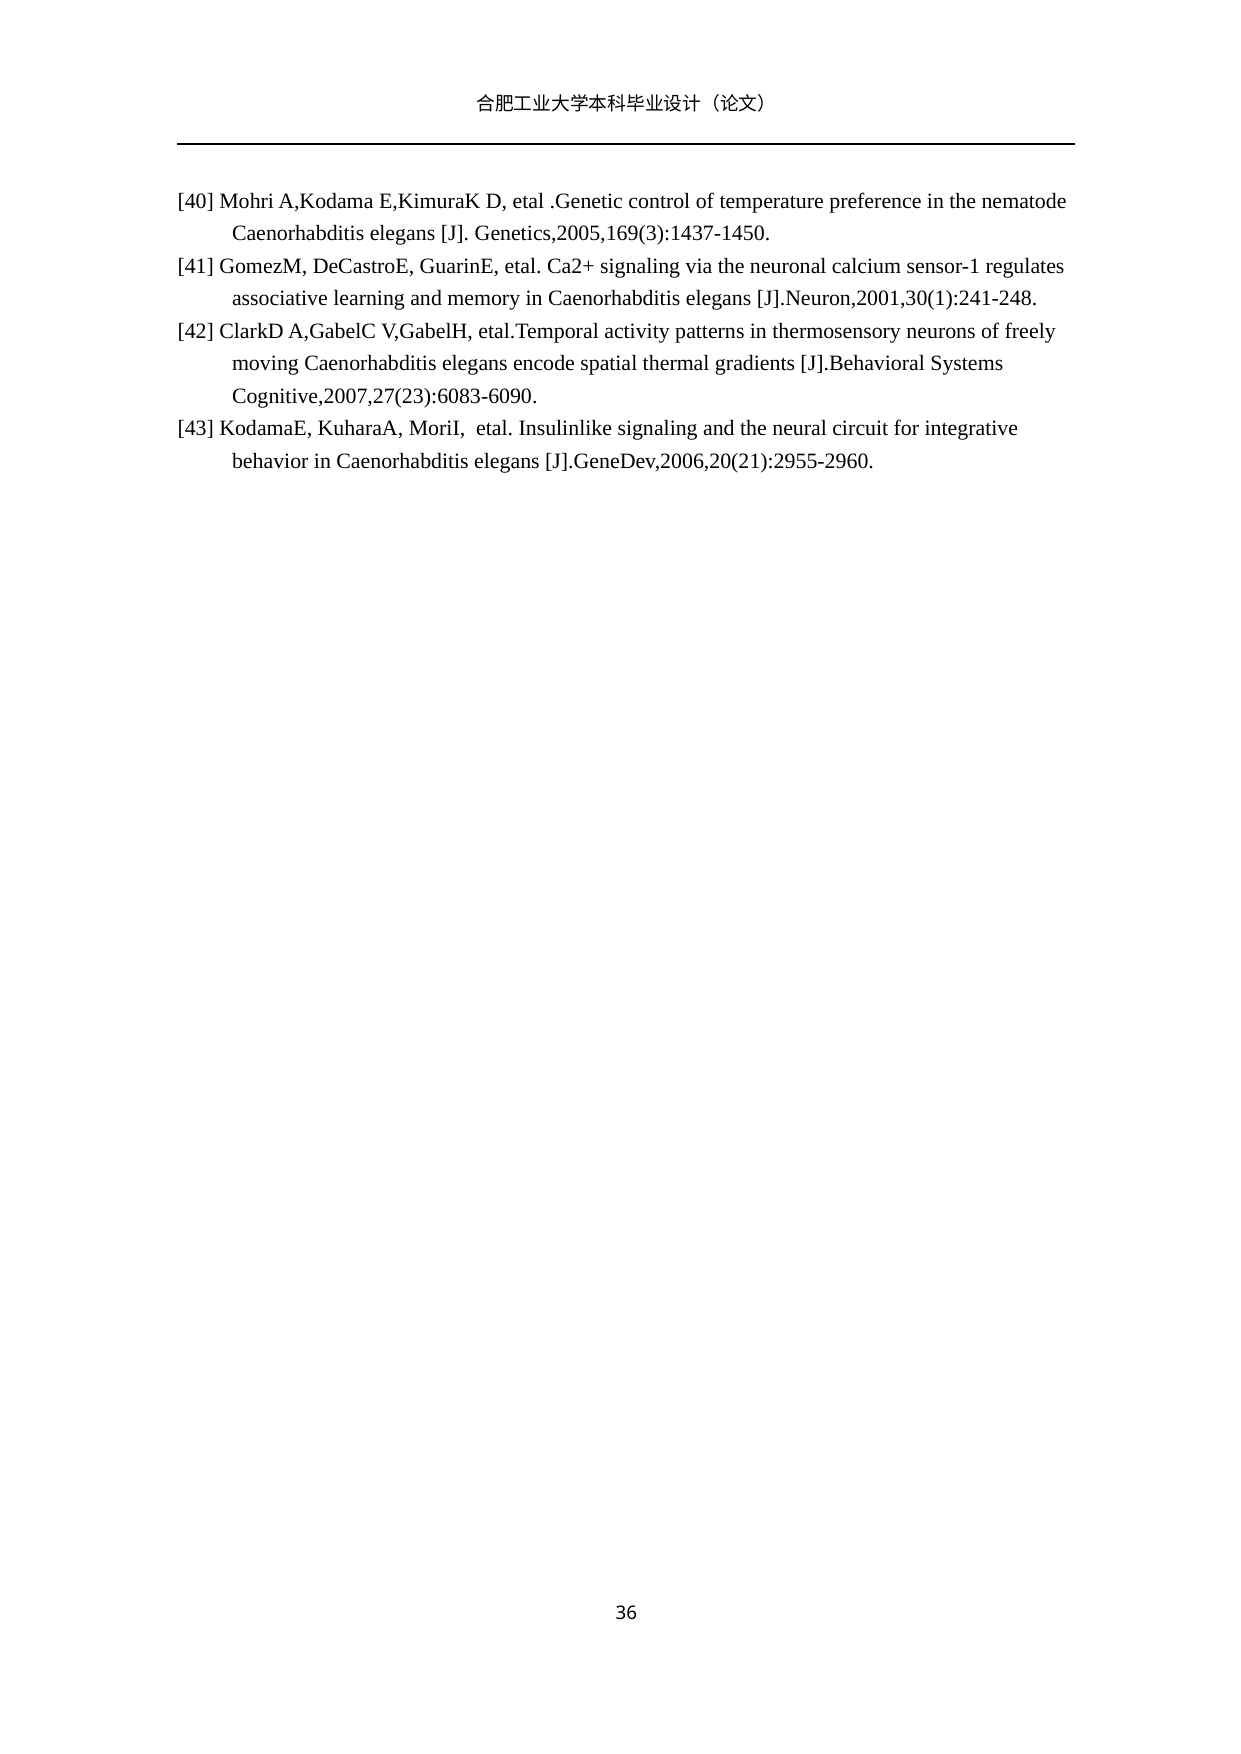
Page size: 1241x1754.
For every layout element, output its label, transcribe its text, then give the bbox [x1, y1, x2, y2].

text [42] ClarkD A,GabelC V,GabelH, etal.Temporal activity patterns in thermosensory neurons of freely moving Caenorhabditis elegans encode spatial thermal gradients [J].Behavioral Systems Cognitive,2007,27(23):6083-6090. [177, 314, 1075, 412]
text [40] Mohri A,Kodama E,KimuraK D, etal .Genetic control of temperature preference in the nematode Caenorhabditis elegans [J]. Genetics,2005,169(3):1437-1450. [177, 184, 1075, 249]
text [43] KodamaE, KuharaA, MoriI, etal. Insulinlike signaling and the neural circuit for integrative behavior in Caenorhabditis elegans [J].GeneDev,2006,20(21):2955-2960. [177, 412, 1075, 477]
text [41] GomezM, DeCastroE, GuarinE, etal. Ca2+ signaling via the neuronal calcium sensor-1 regulates associative learning and memory in Caenorhabditis elegans [J].Neuron,2001,30(1):241-248. [177, 249, 1075, 314]
